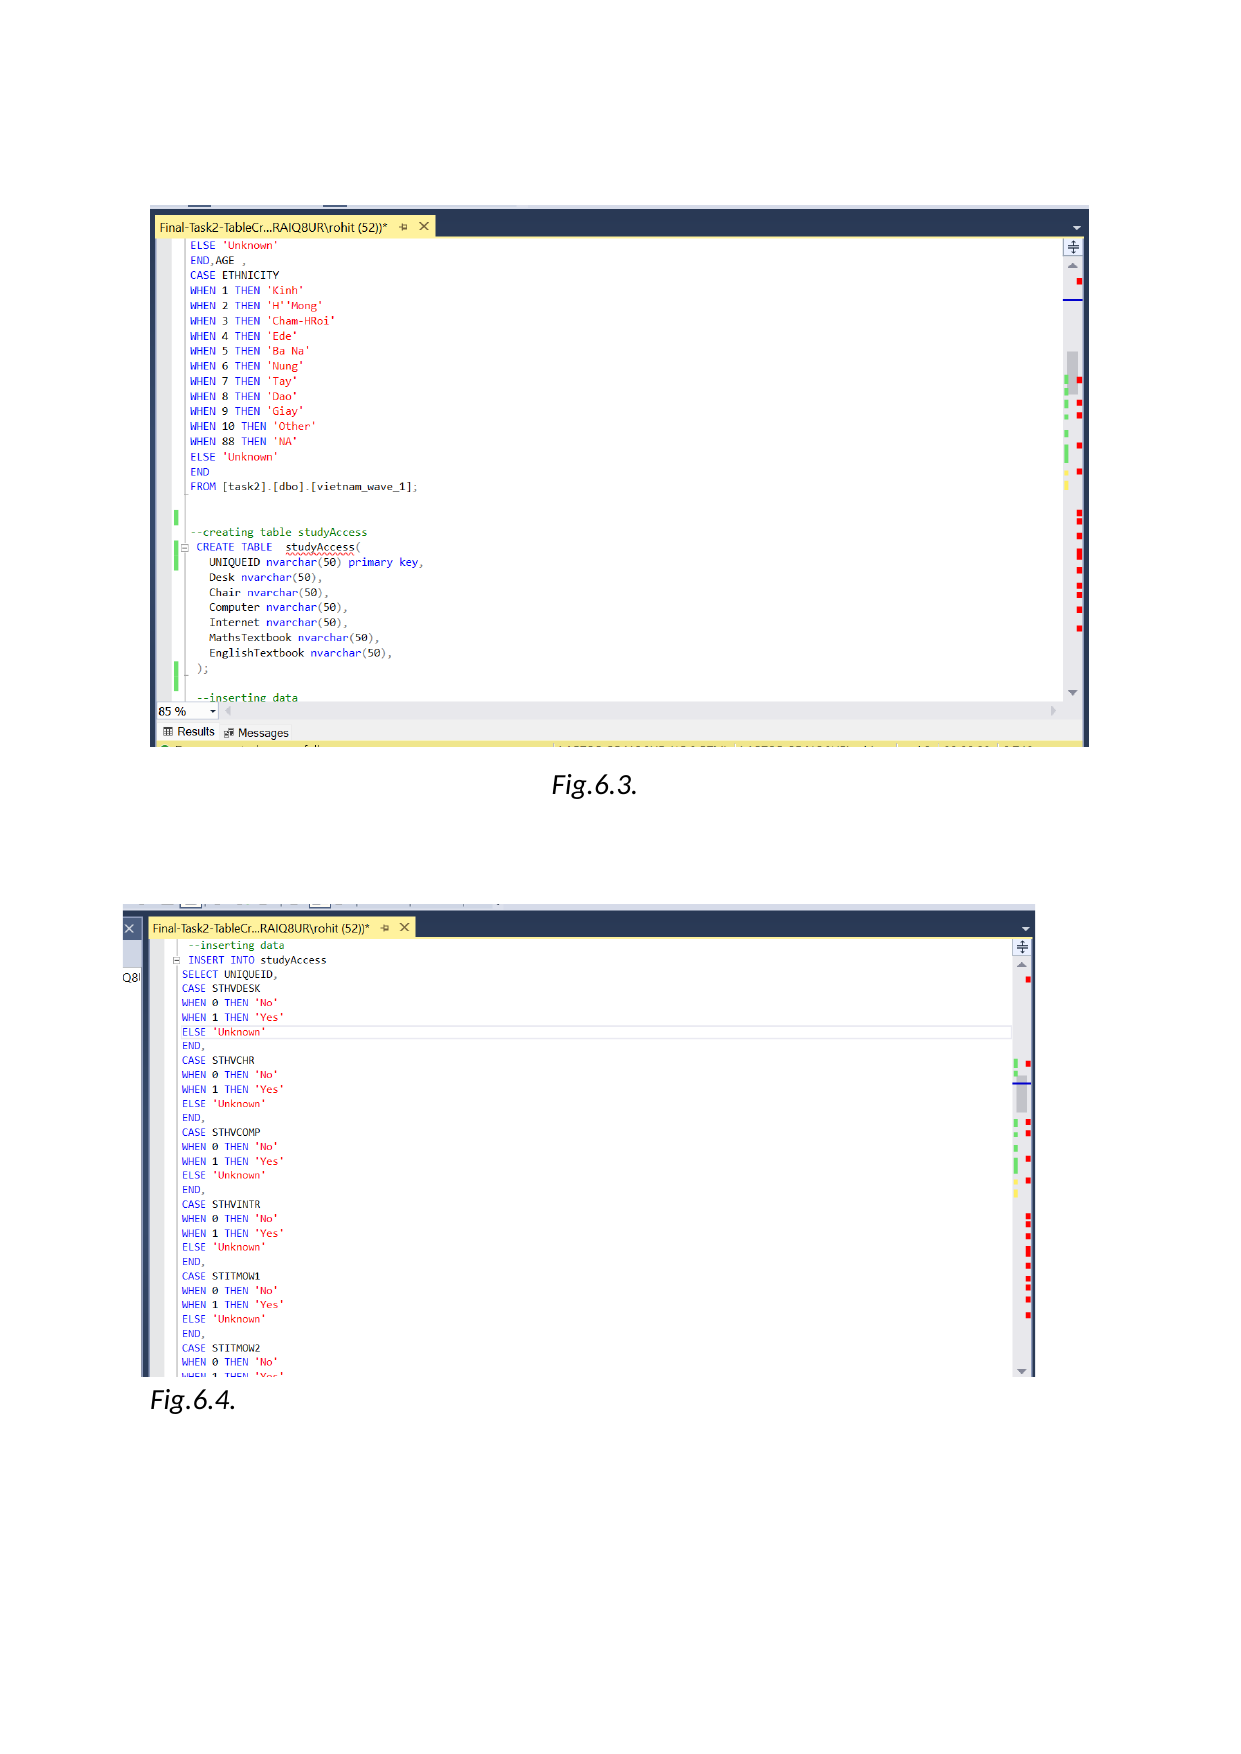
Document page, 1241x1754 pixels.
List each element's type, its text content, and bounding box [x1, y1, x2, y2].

text Fig.6.3. [150, 766, 1090, 801]
picture [150, 205, 1089, 747]
picture [122, 904, 1035, 1376]
